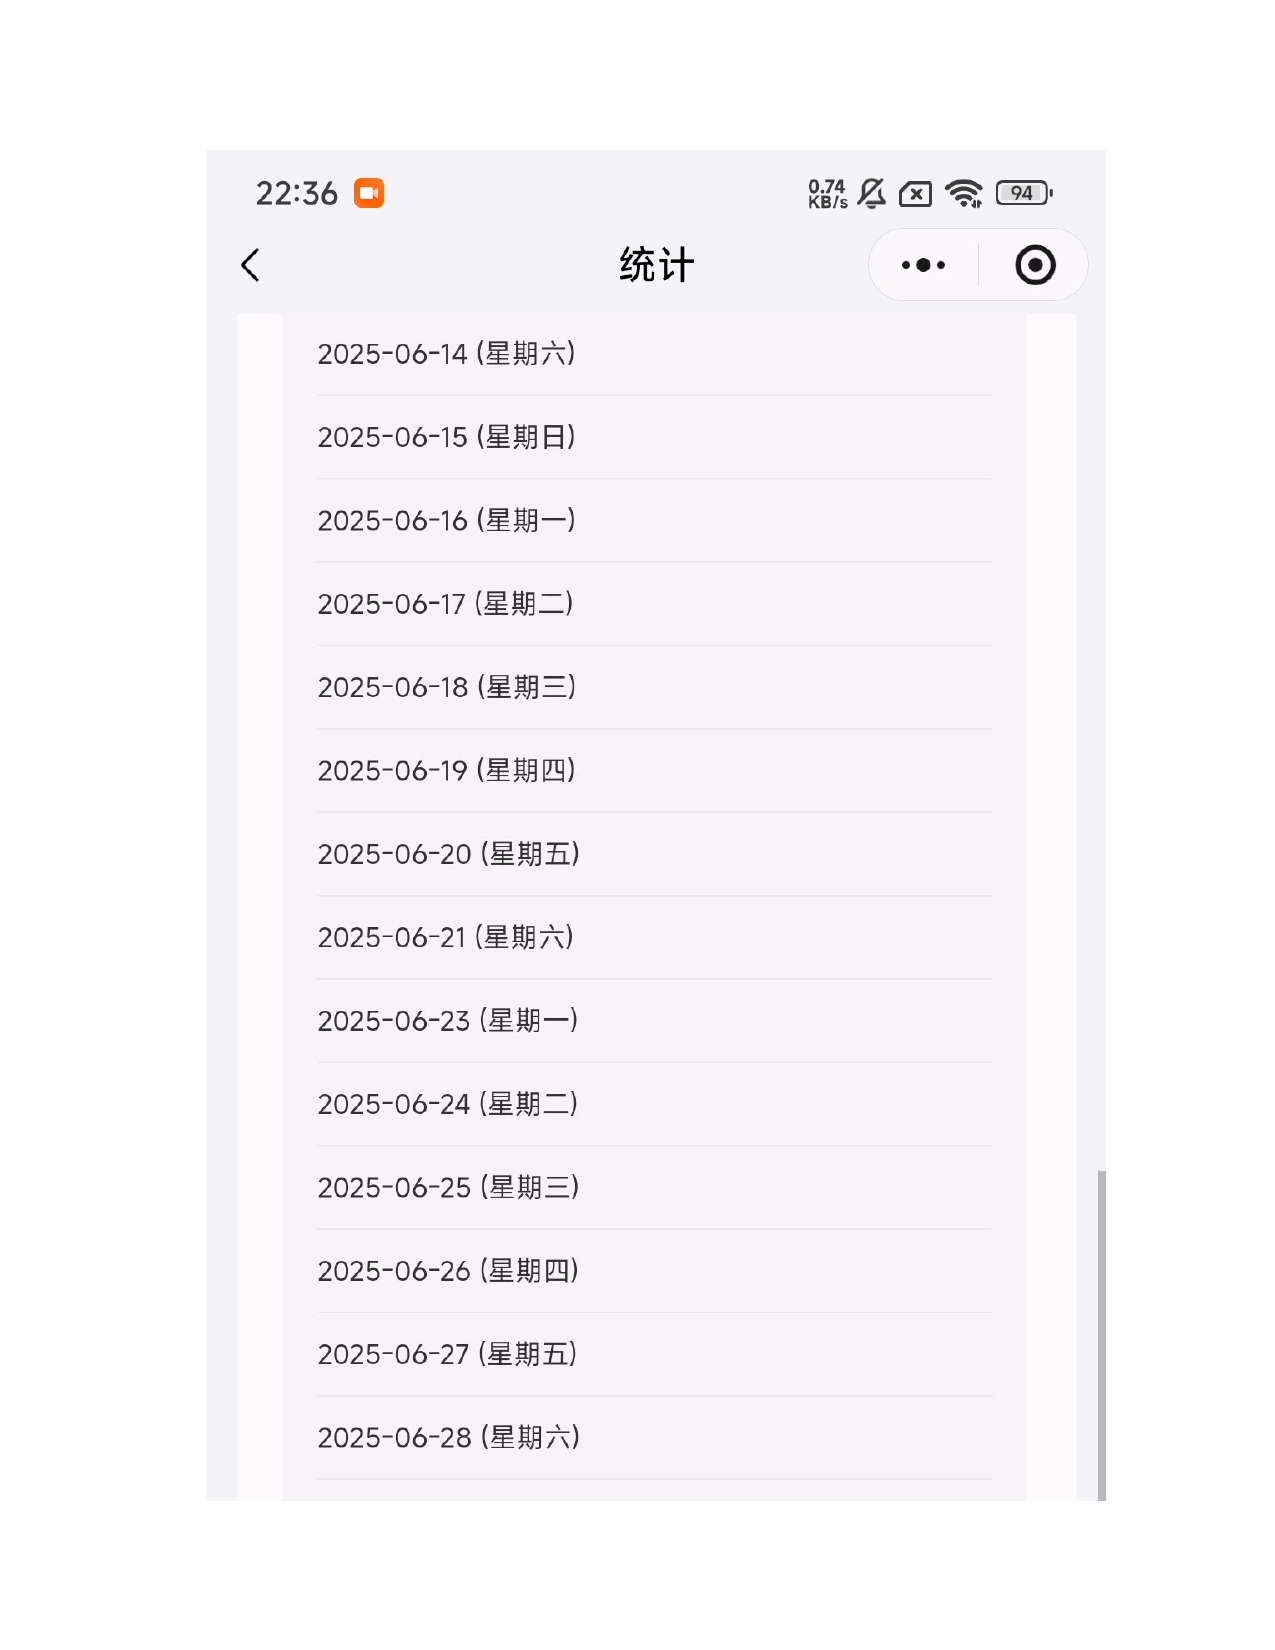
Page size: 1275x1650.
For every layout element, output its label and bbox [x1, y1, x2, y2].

picture [206, 150, 1107, 1501]
